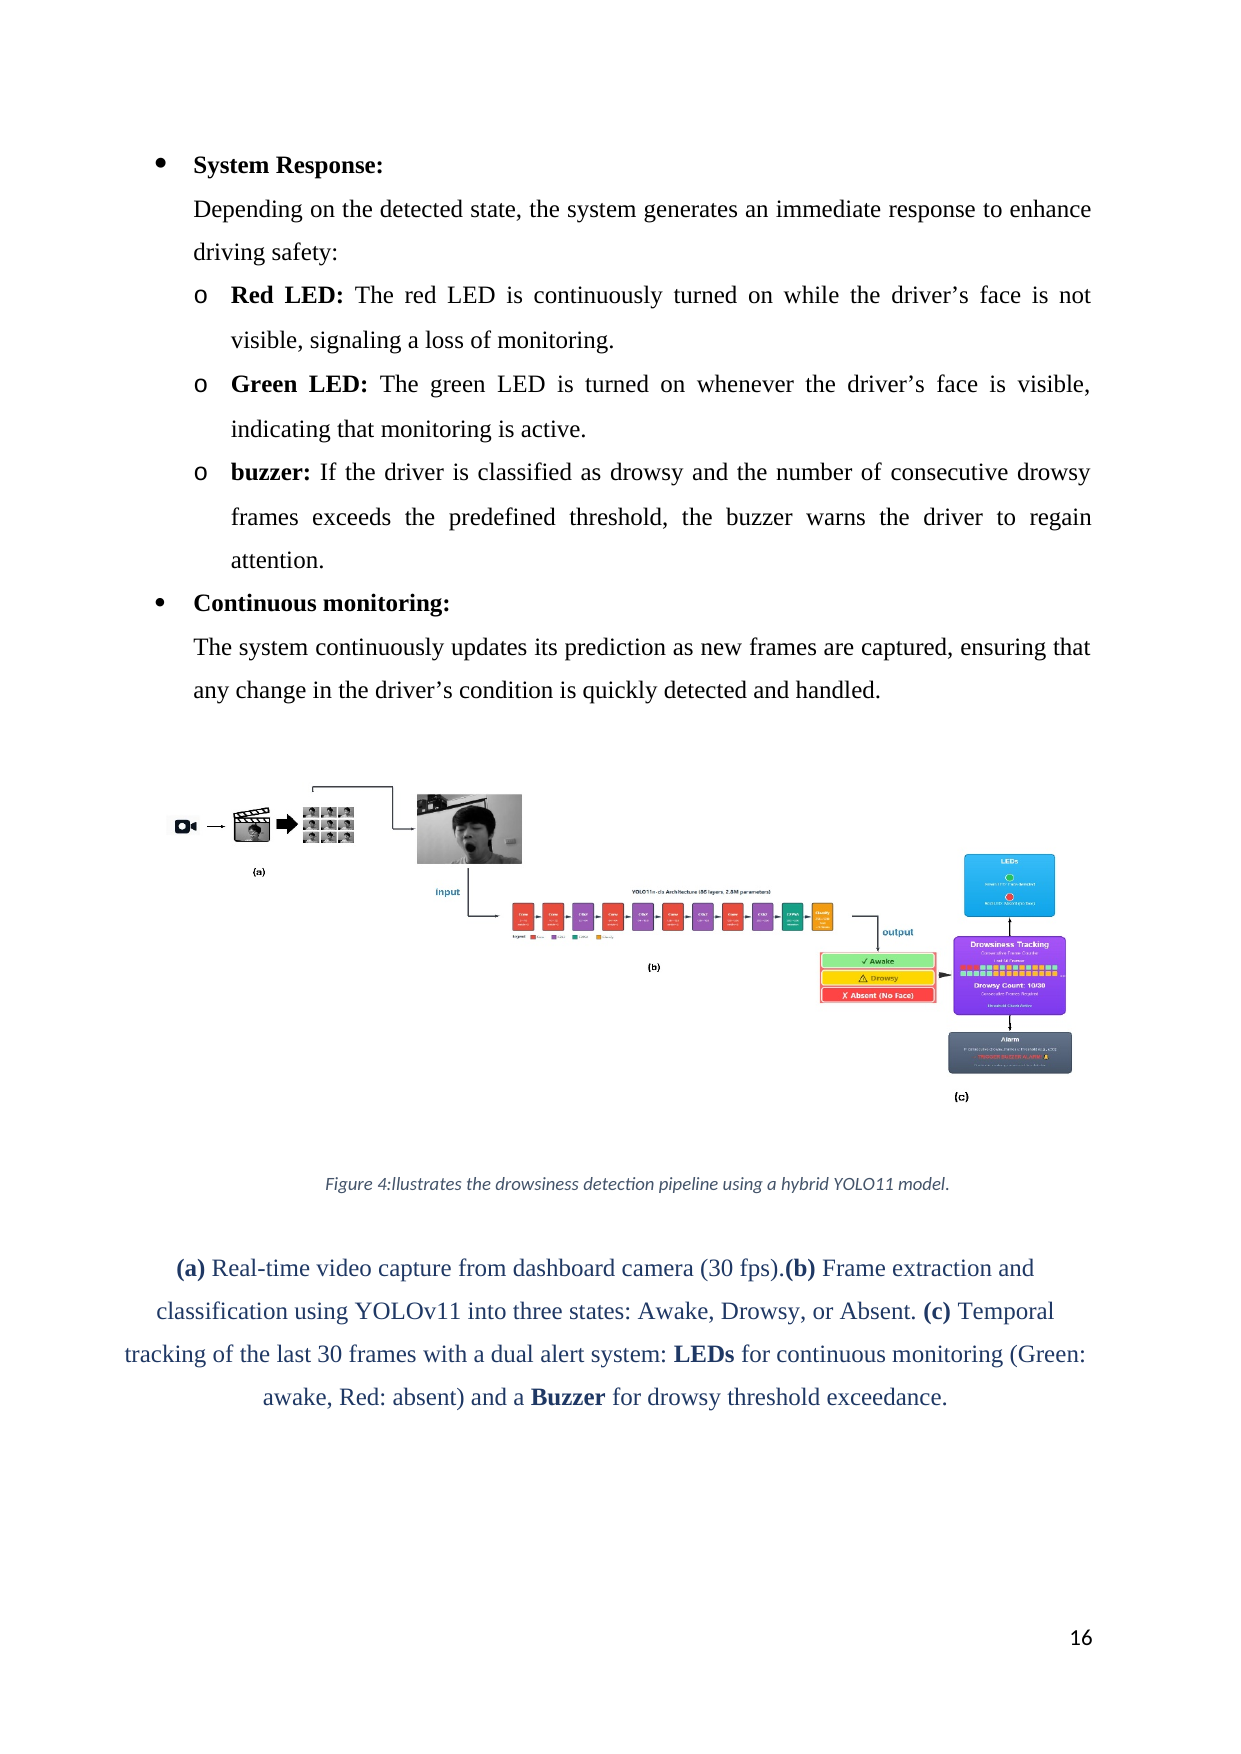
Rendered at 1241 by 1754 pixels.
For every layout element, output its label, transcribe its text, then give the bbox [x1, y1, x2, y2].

picture [160, 782, 1074, 1104]
text The system continuously updates its prediction as new frames are captured, ensuring that any change in the driver’s condition is quickly detected and handled. [193, 632, 1092, 703]
list Red LED: The red LED is continuously turned on while the driver’s face is not visible, signaling a loss of monitoring. [193, 280, 1092, 354]
list System Response: [156, 150, 1092, 179]
list Green LED: The green LED is turned on whenever the driver’s face is visible, indicating that monitoring is active. [193, 369, 1092, 443]
text Depending on the detected state, the system generates an immediate response to enhance driving safety: [193, 194, 1092, 266]
list Continuous monitoring: [156, 588, 1092, 617]
list buzzer: If the driver is classified as drowsy and the number of consecutive drowsy frames exceeds the predefined threshold, the buzzer warns the driver to regain attention. [193, 457, 1092, 574]
